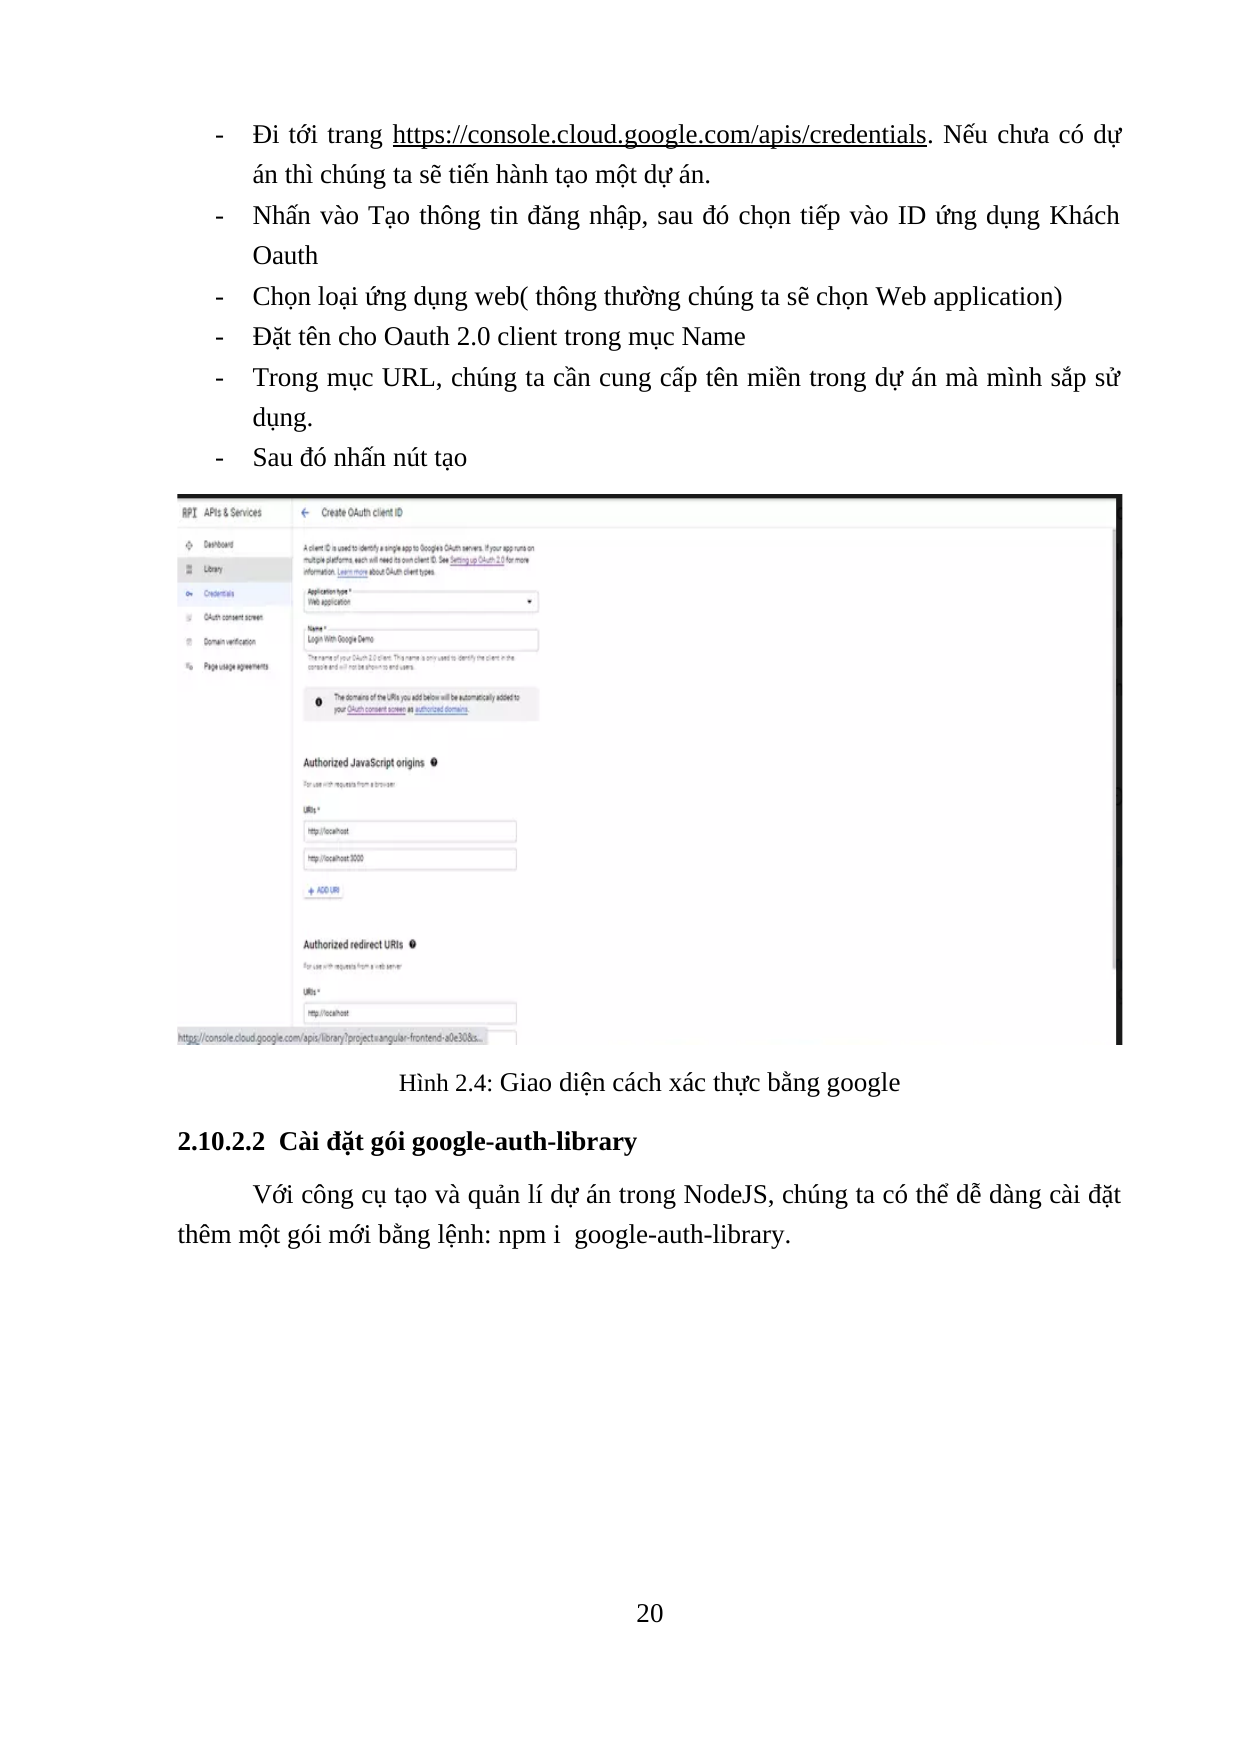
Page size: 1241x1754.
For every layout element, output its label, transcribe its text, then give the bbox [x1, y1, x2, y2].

list Sau đó nhấn nút tạo [215, 441, 1122, 473]
text 2.10.2.2 Cài đặt gói google-auth-library [177, 1125, 1122, 1156]
list Đặt tên cho Oauth 2.0 client trong mục Name [215, 320, 1122, 351]
picture [177, 494, 1123, 1045]
text Hình 2.4: Giao diện cách xác thực bằng google [177, 1066, 1122, 1097]
text Với công cụ tạo và quản lí dự án trong NodeJS, chúng ta có thể dễ dàng cài đặt thêm một gói mới bằng lệnh: npm i google-auth-library. [177, 1178, 1122, 1249]
list Trong mục URL, chúng ta cần cung cấp tên miền trong dự án mà mình sắp sử dụng. [215, 361, 1122, 432]
list Chọn loại ứng dụng web( thông thường chúng ta sẽ chọn Web application) [215, 280, 1122, 311]
list Đi tới trang https://console.cloud.google.com/apis/credentials. Nếu chưa có dự án thì chúng ta sẽ tiến hành tạo một dự án. [215, 118, 1122, 190]
list Nhấn vào Tạo thông tin đăng nhập, sau đó chọn tiếp vào ID ứng dụng Khách Oauth [215, 199, 1122, 271]
